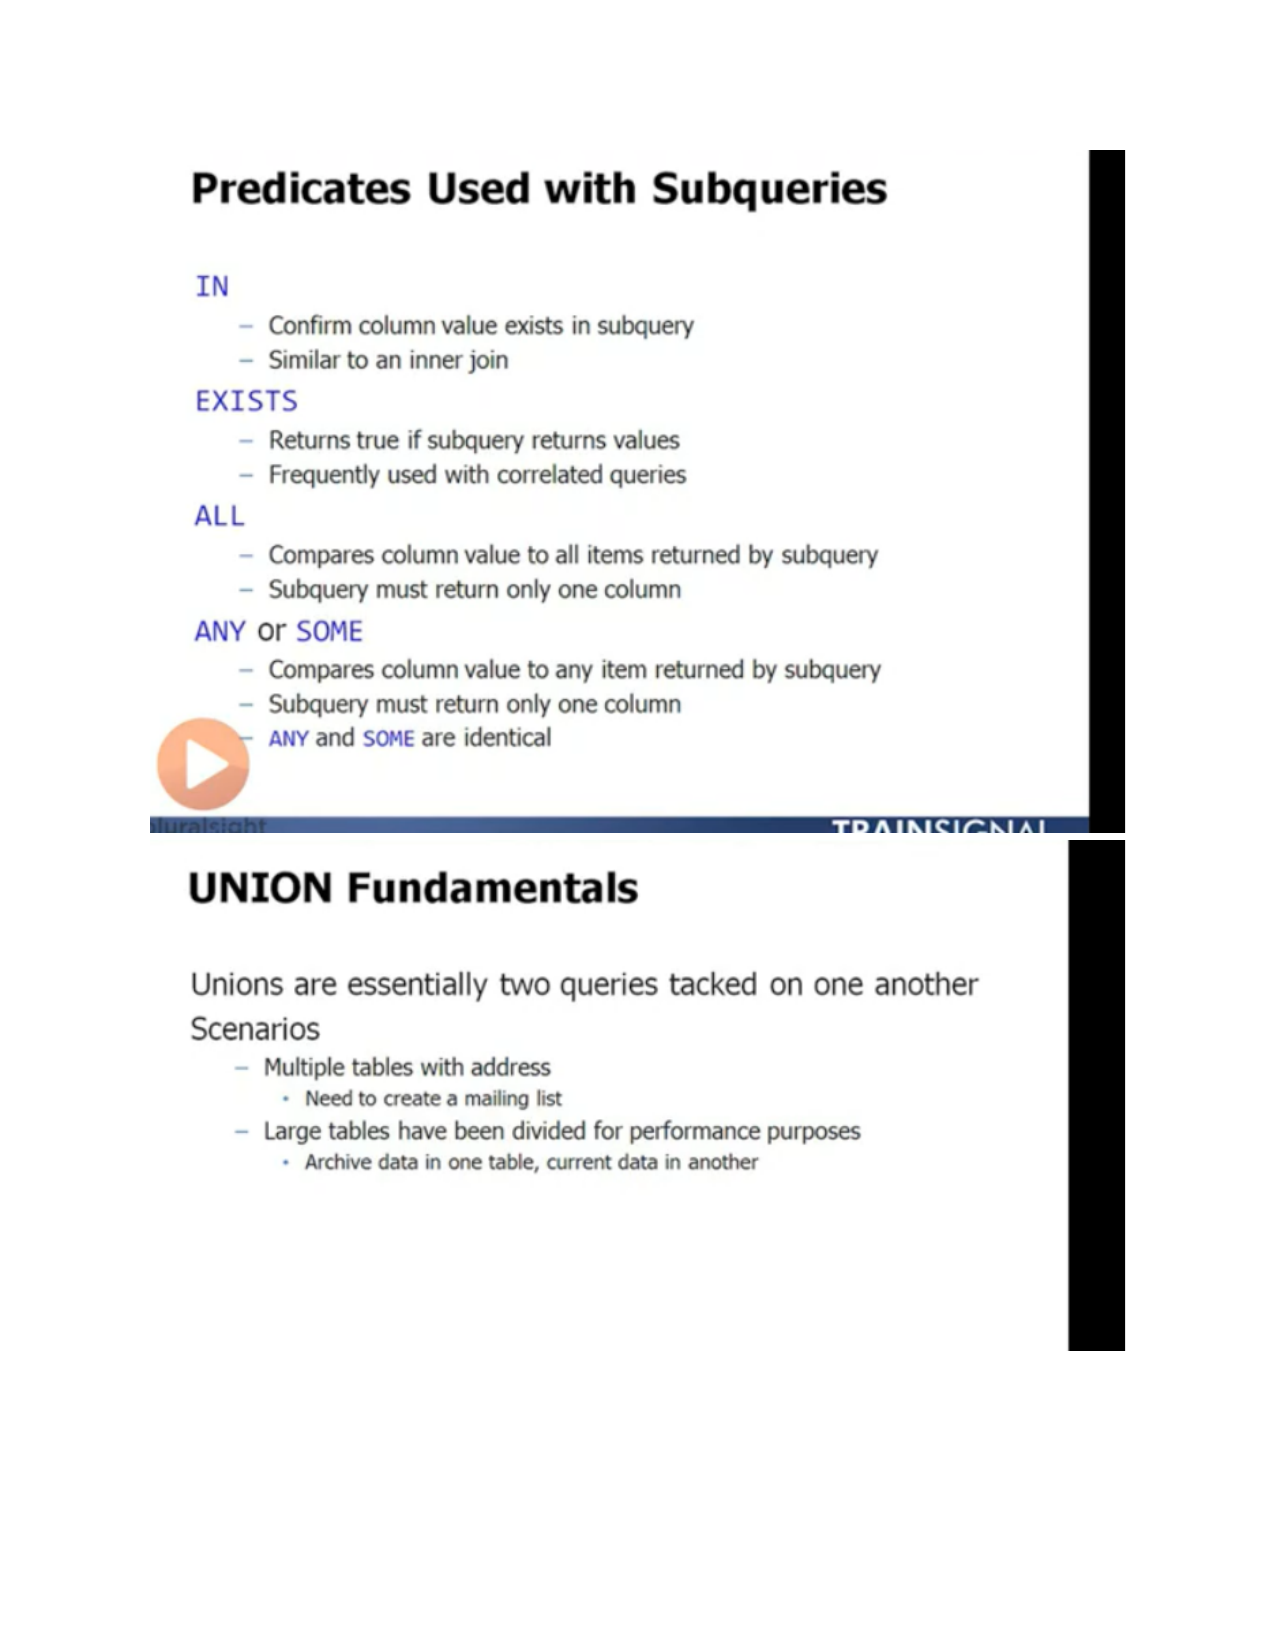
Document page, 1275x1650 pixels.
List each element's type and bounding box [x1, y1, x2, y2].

picture [150, 150, 1125, 833]
picture [150, 840, 1125, 1351]
